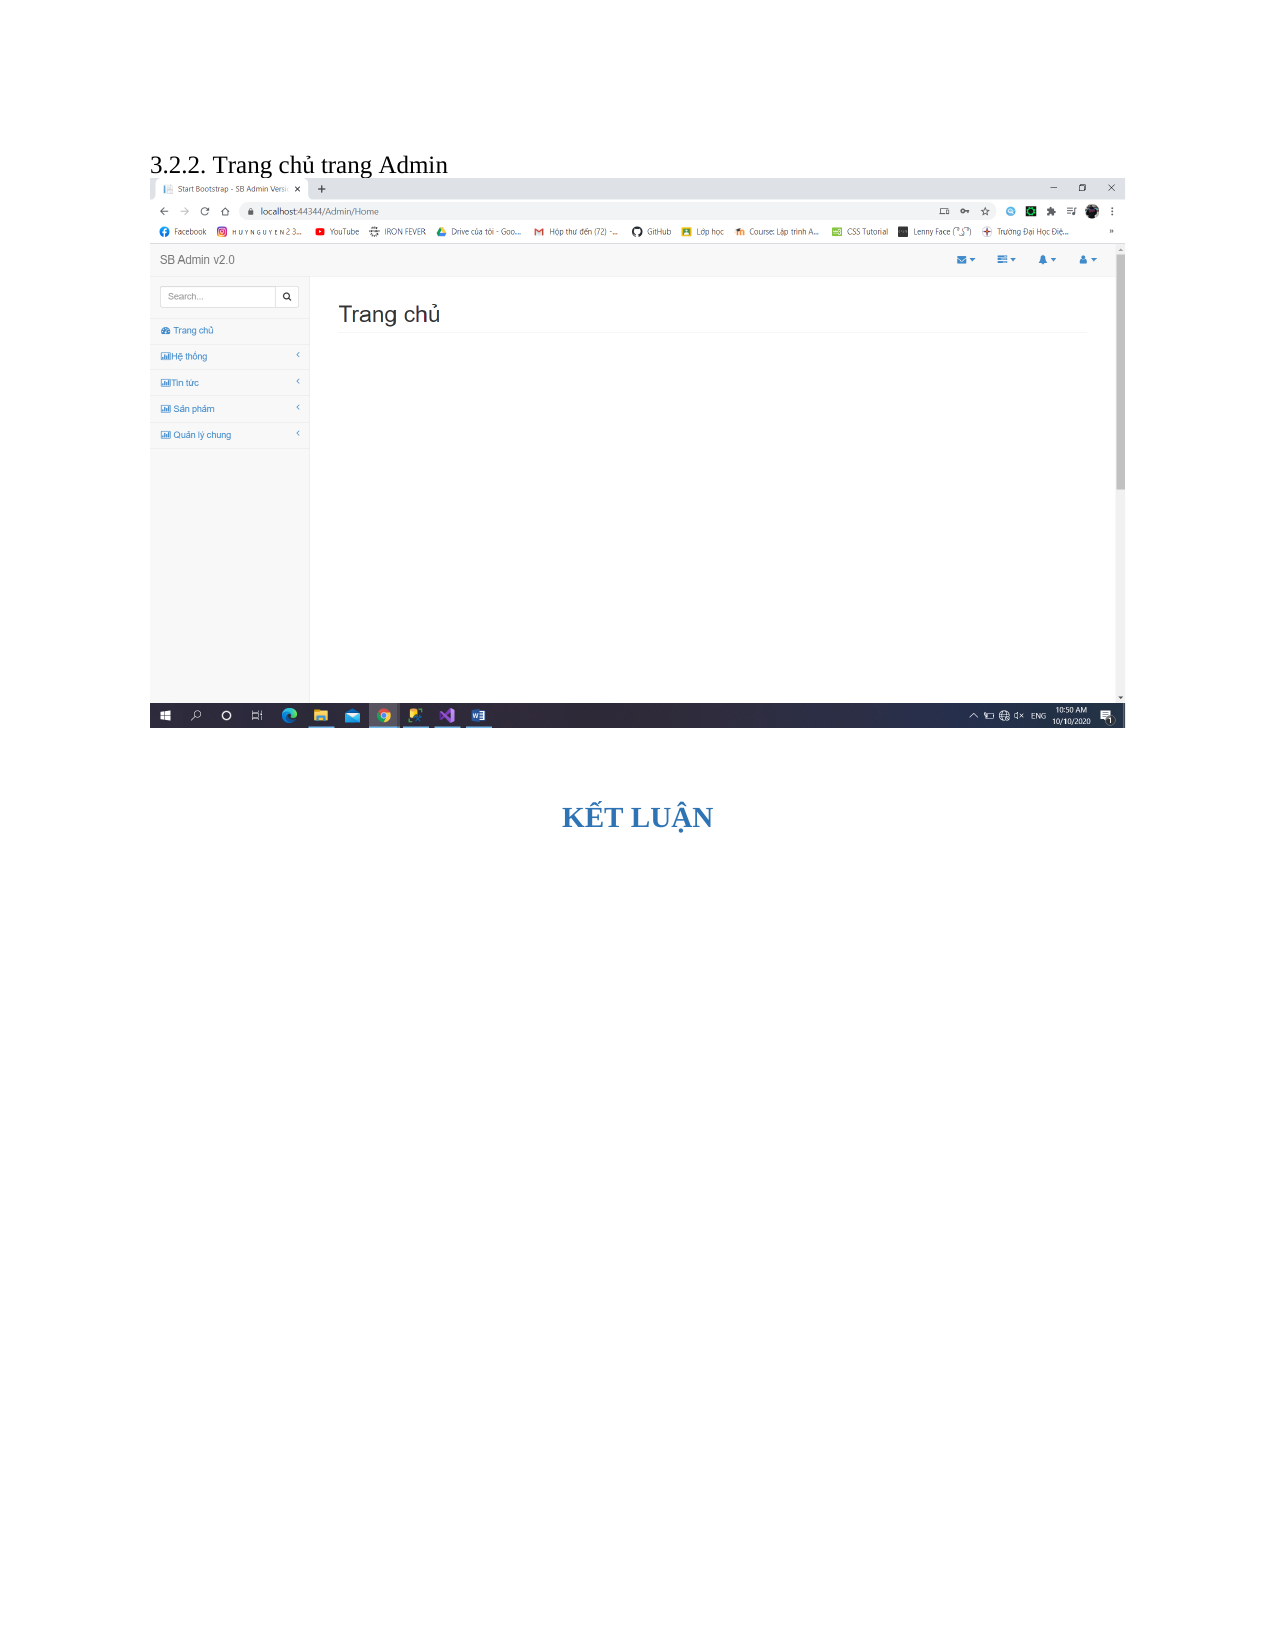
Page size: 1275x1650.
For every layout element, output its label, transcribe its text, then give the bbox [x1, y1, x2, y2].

text 3.2.2. Trang chủ trang Admin [150, 150, 1125, 178]
subtitle KẾT LUẬN [150, 800, 1125, 833]
picture [150, 178, 1125, 728]
